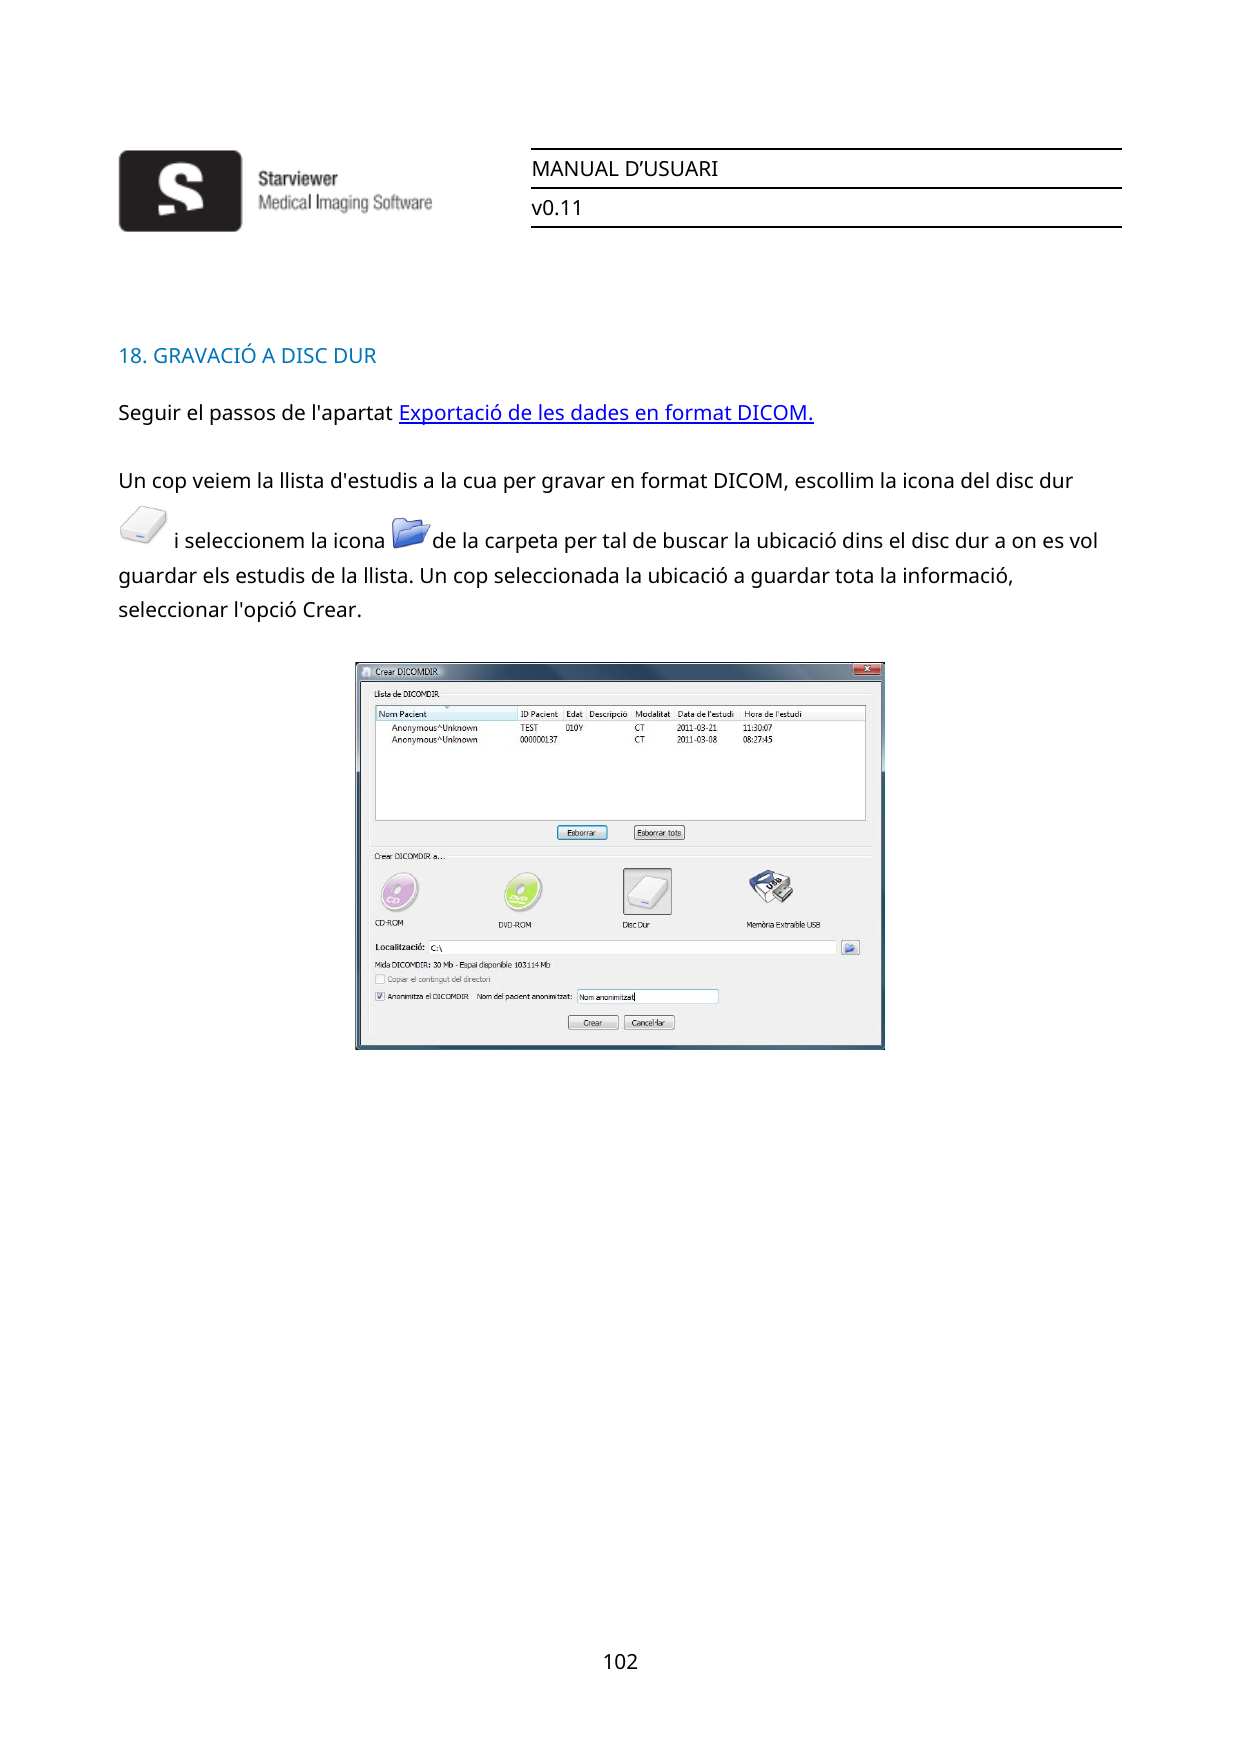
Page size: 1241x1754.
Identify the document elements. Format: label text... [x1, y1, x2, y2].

subtitle Gravació a disc dur [118, 341, 1122, 370]
picture [355, 662, 885, 1050]
picture [391, 511, 432, 549]
picture [118, 500, 169, 549]
text Un cop veiem la llista d'estudis a la cua per gravar en format DICOM, escollim la icona del disc dur i seleccionem la icona de la carpeta per tal de buscar la ubicació dins el disc dur a on es vol guardar els estudis de la llista. Un cop seleccionada la ubicació a guardar tota la informació, seleccionar l'opció Crear. [118, 466, 1122, 623]
text Seguir el passos de l'apartat Exportació de les dades en format DICOM. [118, 398, 1122, 427]
